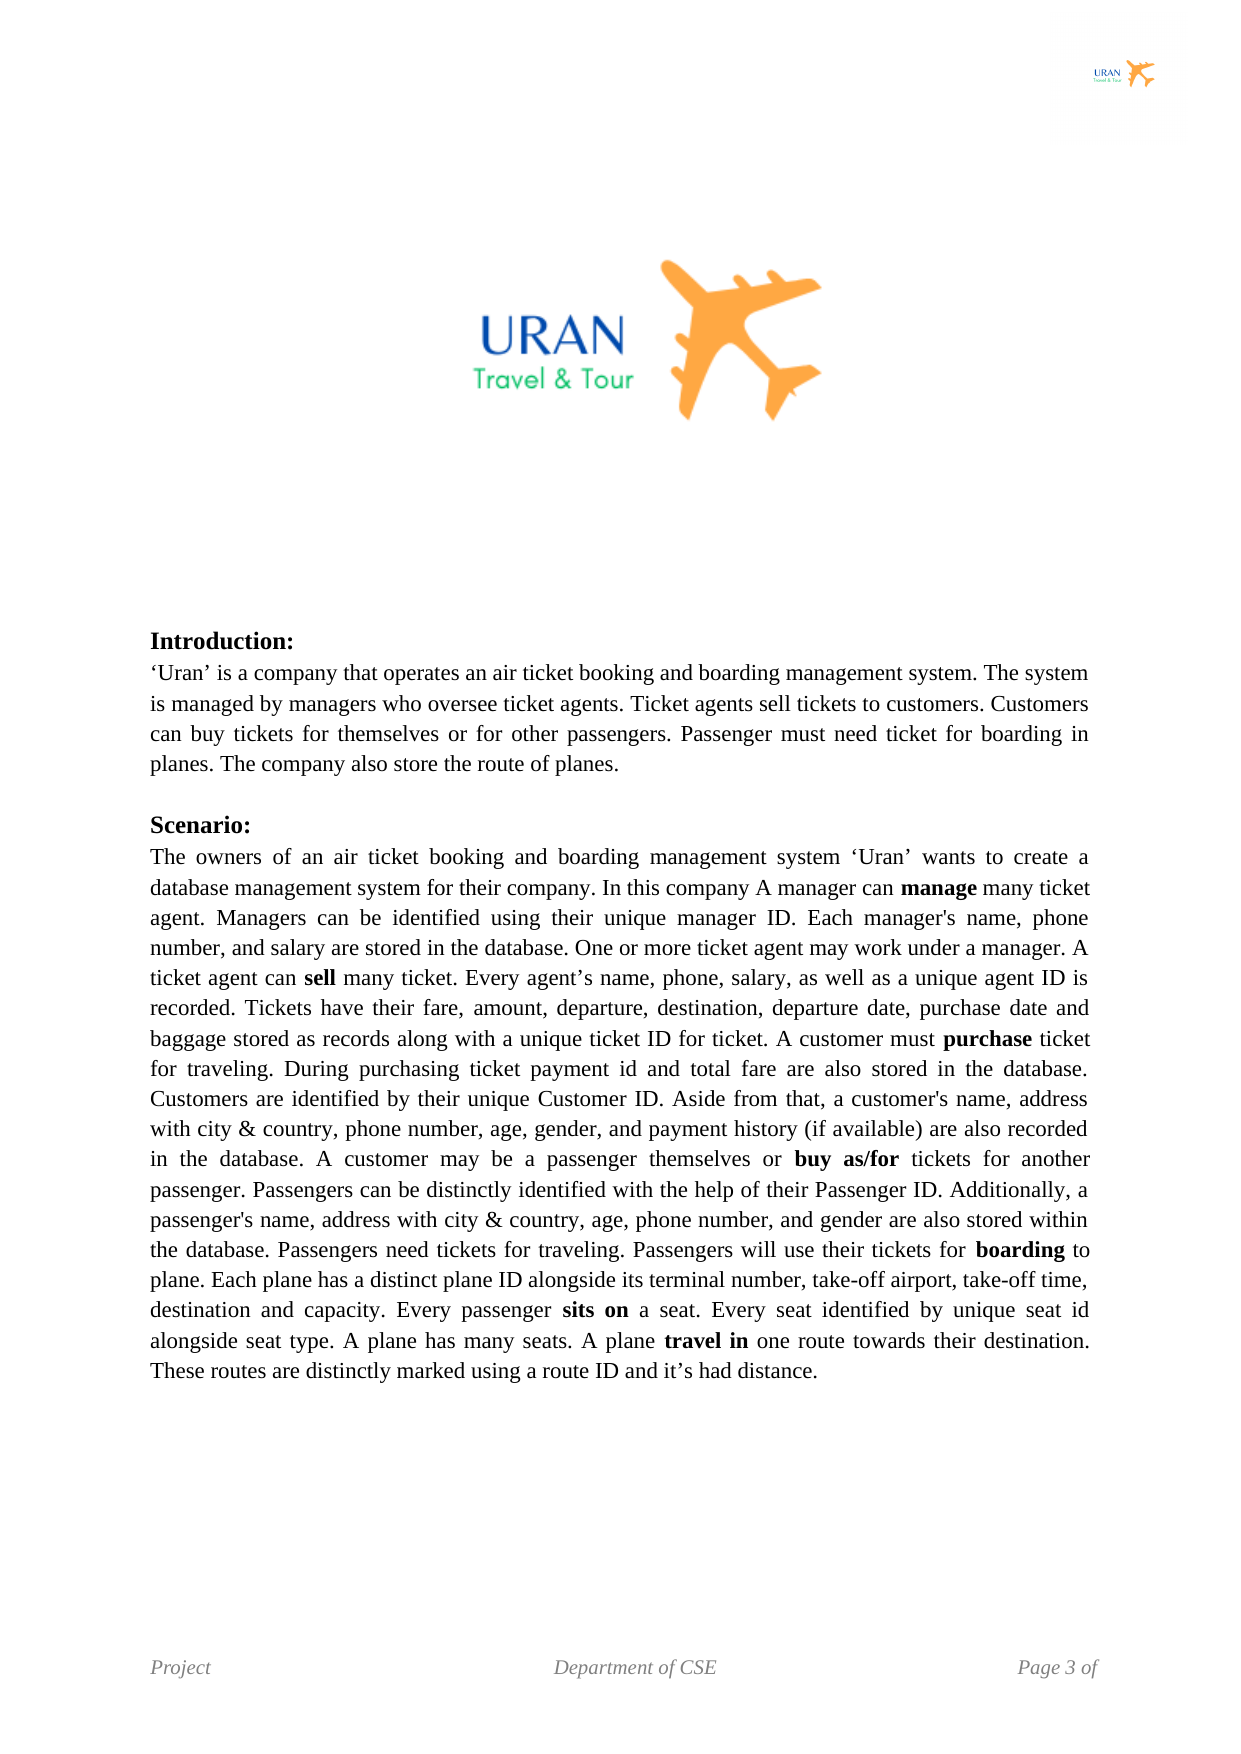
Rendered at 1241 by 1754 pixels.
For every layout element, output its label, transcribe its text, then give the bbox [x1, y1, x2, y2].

text Introduction: [150, 626, 1090, 655]
text Scenario: [150, 810, 1090, 839]
picture [1050, 12, 1188, 145]
text The owners of an air ticket booking and boarding management system ‘Uran’ wants to create a database management system for their company. In this company A manager can manage many ticket agent. Managers can be identified using their unique manager ID. Each manager's name, phone number, and salary are stored in the database. One or more ticket agent may work under a manager. A ticket agent can sell many ticket. Every agent’s name, phone, salary, as well as a unique agent ID is recorded. Tickets have their fare, amount, departure, destination, departure date, purchase date and baggage stored as records along with a unique ticket ID for ticket. A customer must purchase ticket for traveling. During purchasing ticket payment id and total fare are also stored in the database. Customers are identified by their unique Customer ID. Aside from that, a customer's name, address with city & country, phone number, age, gender, and payment history (if available) are also recorded in the database. A customer may be a passenger themselves or buy as/for tickets for another passenger. Passengers can be distinctly identified with the help of their Passenger ID. Additionally, a passenger's name, address with city & country, age, phone number, and gender are also stored within the database. Passengers need tickets for traveling. Passengers will use their tickets for boarding to plane. Each plane has a distinct plane ID alongside its terminal number, take-off airport, take-off time, destination and capacity. Every passenger sits on a seat. Every seat identified by unique seat id alongside seat type. A plane has many seats. A plane travel in one route towards their destination. These routes are distinctly marked using a route ID and it’s had distance. [150, 843, 1090, 1383]
text ‘Uran’ is a company that operates an air ticket booking and boarding management system. The system is managed by managers who oversee ticket agents. Ticket agents sell tickets to customers. Customers can buy tickets for themselves or for other passengers. Passenger must need ticket for boarding in planes. The company also store the route of planes. [150, 659, 1090, 776]
picture [229, 150, 1011, 589]
